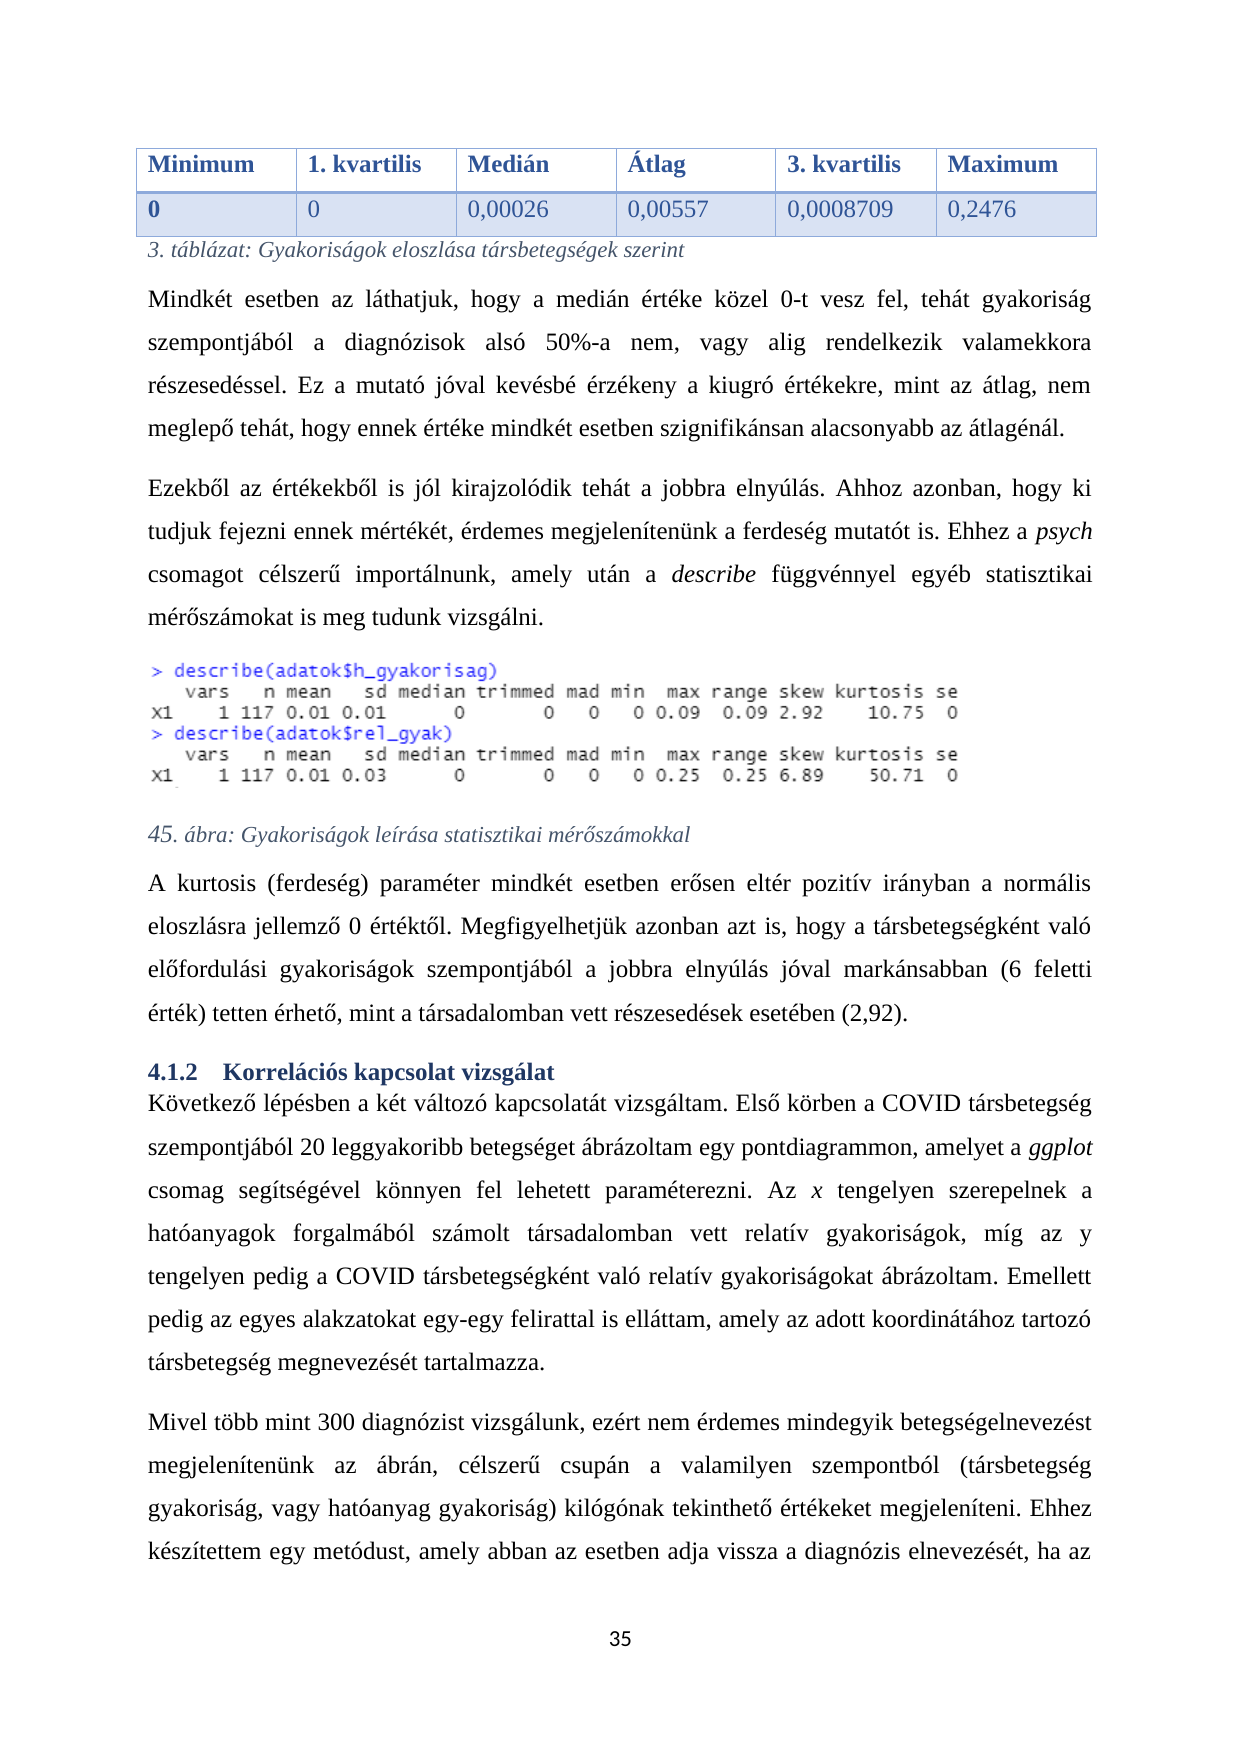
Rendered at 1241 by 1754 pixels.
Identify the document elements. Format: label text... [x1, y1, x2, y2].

text Következő lépésben a két változó kapcsolatát vizsgáltam. Első körben a COVID társbetegség szempontjából 20 leggyakoribb betegséget ábrázoltam egy pontdiagrammon, amelyet a ggplot csomag segítségével könnyen fel lehetett paraméterezni. Az x tengelyen szerepelnek a hatóanyagok forgalmából számolt társadalomban vett relatív gyakoriságok, míg az y tengelyen pedig a COVID társbetegségként való relatív gyakoriságokat ábrázoltam. Emellett pedig az egyes alakzatokat egy-egy felirattal is elláttam, amely az adott koordinátához tartozó társbetegség megnevezését tartalmazza. [148, 1088, 1093, 1376]
table_cell 0,00026 [457, 194, 616, 236]
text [148, 1407, 1093, 1565]
table_cell 0 [137, 194, 296, 236]
table_cell 0 [297, 194, 456, 236]
text 3. táblázat: Gyakoriságok eloszlása társbetegségek szerint [148, 237, 1093, 263]
table_cell 0,0008709 [776, 194, 936, 236]
table_header Maximum [937, 149, 1096, 191]
text A kurtosis (ferdeség) paraméter mindkét esetben erősen eltér pozitív irányban a normális eloszlásra jellemző 0 értéktől. Megfigyelhetjük azonban azt is, hogy a társbetegségként való előfordulási gyakoriságok szempontjából a jobbra elnyúlás jóval markánsabban (6 feletti érték) tetten érhető, mint a társadalomban vett részesedések esetében (2,92). [148, 868, 1093, 1026]
table_cell 0,00557 [617, 194, 775, 236]
text Mindkét esetben az láthatjuk, hogy a medián értéke közel 0-t vesz fel, tehát gyakoriság szempontjából a diagnózisok alsó 50%-a nem, vagy alig rendelkezik valamekkora részesedéssel. Ez a mutató jóval kevésbé érzékeny a kiugró értékekre, mint az átlag, nem meglepő tehát, hogy ennek értéke mindkét esetben szignifikánsan alacsonyabb az átlagénál. [148, 284, 1093, 442]
text 45. ábra: Gyakoriságok leírása statisztikai mérőszámokkal [148, 819, 1093, 847]
table_header 3. kvartilis [776, 149, 936, 191]
picture [147, 662, 985, 788]
table_header 1. kvartilis [297, 149, 456, 191]
subtitle Korrelációs kapcsolat vizsgálat [148, 1057, 1093, 1086]
table_header Átlag [617, 149, 775, 191]
table_cell 0,2476 [937, 194, 1096, 236]
table_header Medián [457, 149, 616, 191]
text Ezekből az értékekből is jól kirajzolódik tehát a jobbra elnyúlás. Ahhoz azonban, hogy ki tudjuk fejezni ennek mértékét, érdemes megjelenítenünk a ferdeség mutatót is. Ehhez a psych csomagot célszerű importálnunk, amely után a describe függvénnyel egyéb statisztikai mérőszámokat is meg tudunk vizsgálni. [148, 473, 1093, 631]
table_header Minimum [137, 149, 296, 191]
